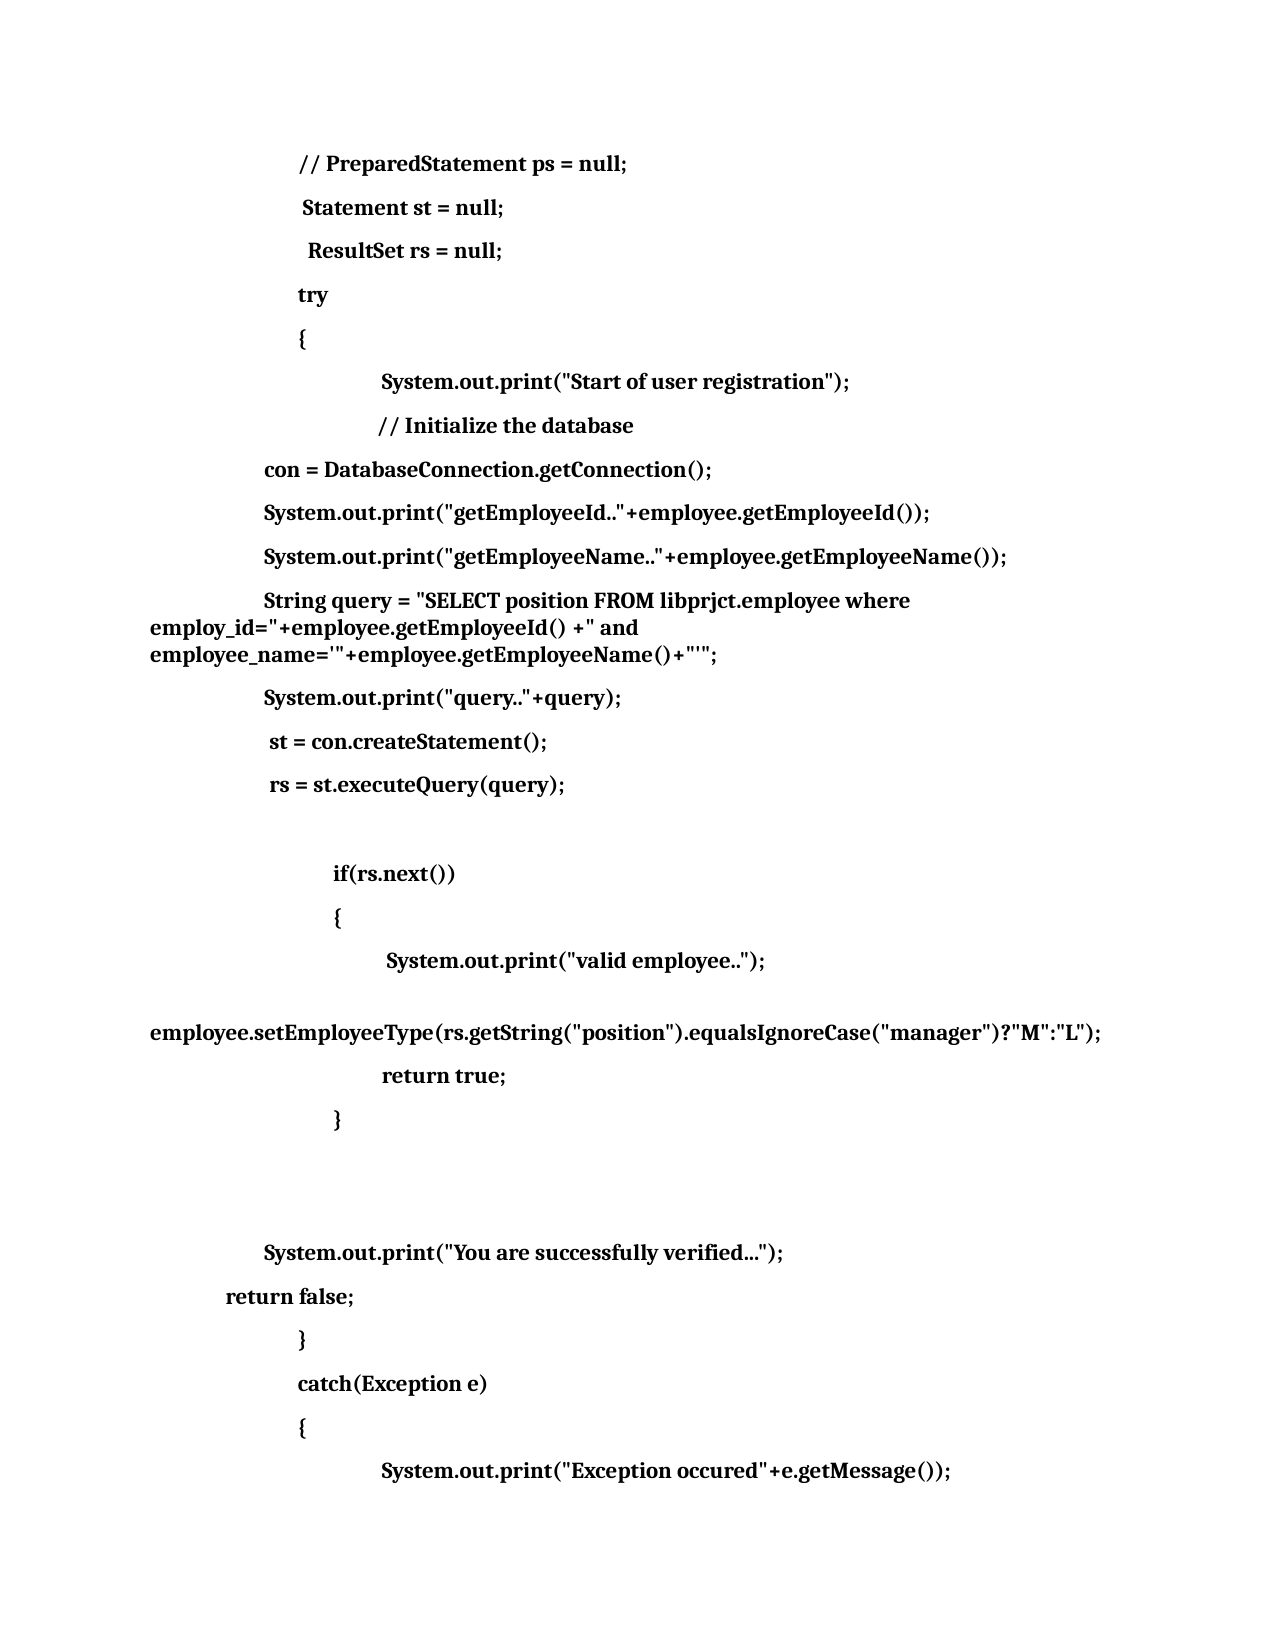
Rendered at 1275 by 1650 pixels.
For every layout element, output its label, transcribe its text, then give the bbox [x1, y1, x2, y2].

text { [150, 903, 1125, 930]
text // Initialize the database [150, 412, 1125, 439]
text } [150, 1326, 1125, 1353]
text String query = "SELECT position FROM libprjct.employee where employ_id="+employee.getEmployeeId() +" and employee_name='"+employee.getEmployeeName()+"'"; [150, 586, 1125, 667]
text return false; [150, 1283, 1125, 1309]
text employee.setEmployeeType(rs.getString("position").equalsIgnoreCase("manager")?"M":"L"); [150, 991, 1125, 1046]
text if(rs.next()) [150, 860, 1125, 887]
text System.out.print("valid employee.."); [150, 947, 1125, 974]
text Statement st = null; [150, 194, 1125, 221]
text catch(Exception e) [150, 1370, 1125, 1397]
text } [150, 1106, 1125, 1133]
text return true; [150, 1062, 1125, 1089]
text rs = st.executeQuery(query); [150, 771, 1125, 798]
text System.out.print("getEmployeeId.."+employee.getEmployeeId()); [150, 499, 1125, 526]
text System.out.print("query.."+query); [150, 684, 1125, 711]
text try [150, 281, 1125, 308]
text { [150, 324, 1125, 352]
text con = DatabaseConnection.getConnection(); [150, 456, 1125, 482]
text System.out.print("getEmployeeName.."+employee.getEmployeeName()); [150, 543, 1125, 570]
text { [150, 1413, 1125, 1441]
text ResultSet rs = null; [150, 237, 1125, 264]
text st = con.createStatement(); [150, 728, 1125, 755]
text System.out.print("Start of user registration"); [150, 368, 1125, 395]
text System.out.print("You are successfully verified..."); [150, 1239, 1125, 1266]
text // PreparedStatement ps = null; [150, 150, 1125, 177]
text System.out.print("Exception occured"+e.getMessage()); [150, 1457, 1125, 1484]
